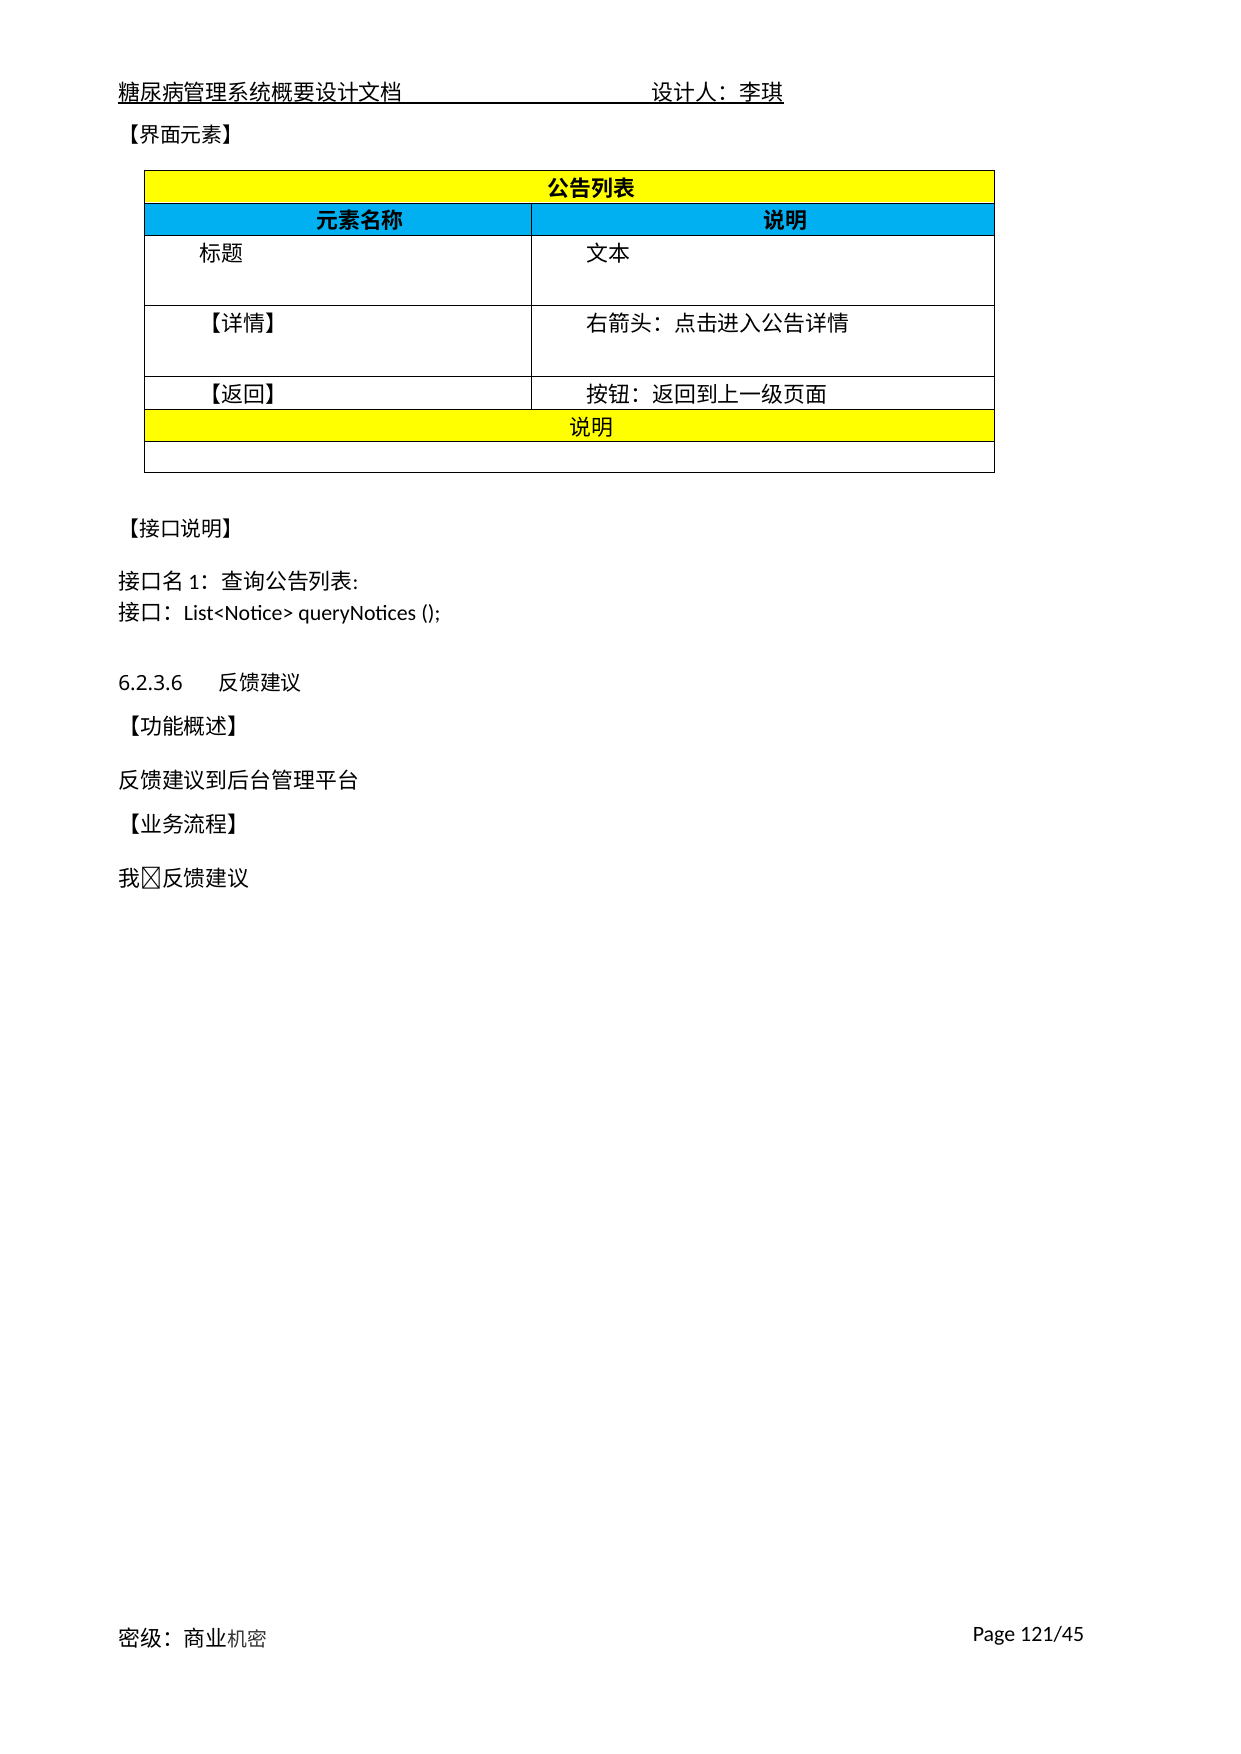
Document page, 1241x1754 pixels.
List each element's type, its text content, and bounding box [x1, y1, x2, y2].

text 接口：List<Notice> queryNotices (); [118, 595, 1122, 627]
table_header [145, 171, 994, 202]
text 接口名1：查询公告列表: [118, 564, 1122, 595]
subtitle 【功能概述】 [118, 709, 1122, 741]
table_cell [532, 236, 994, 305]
subtitle 【业务流程】 [118, 807, 1122, 839]
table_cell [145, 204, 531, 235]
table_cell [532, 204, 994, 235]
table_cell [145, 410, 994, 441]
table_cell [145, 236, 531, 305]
text 反馈建议到后台管理平台 [118, 763, 1122, 794]
subtitle 反馈建议 [118, 666, 1122, 697]
subtitle 【接口说明】 [118, 512, 1122, 542]
text 我反馈建议 [118, 861, 1122, 892]
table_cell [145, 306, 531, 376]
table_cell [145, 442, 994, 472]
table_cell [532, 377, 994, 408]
subtitle 【界面元素】 [118, 118, 1122, 148]
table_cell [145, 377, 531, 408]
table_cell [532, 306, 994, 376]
